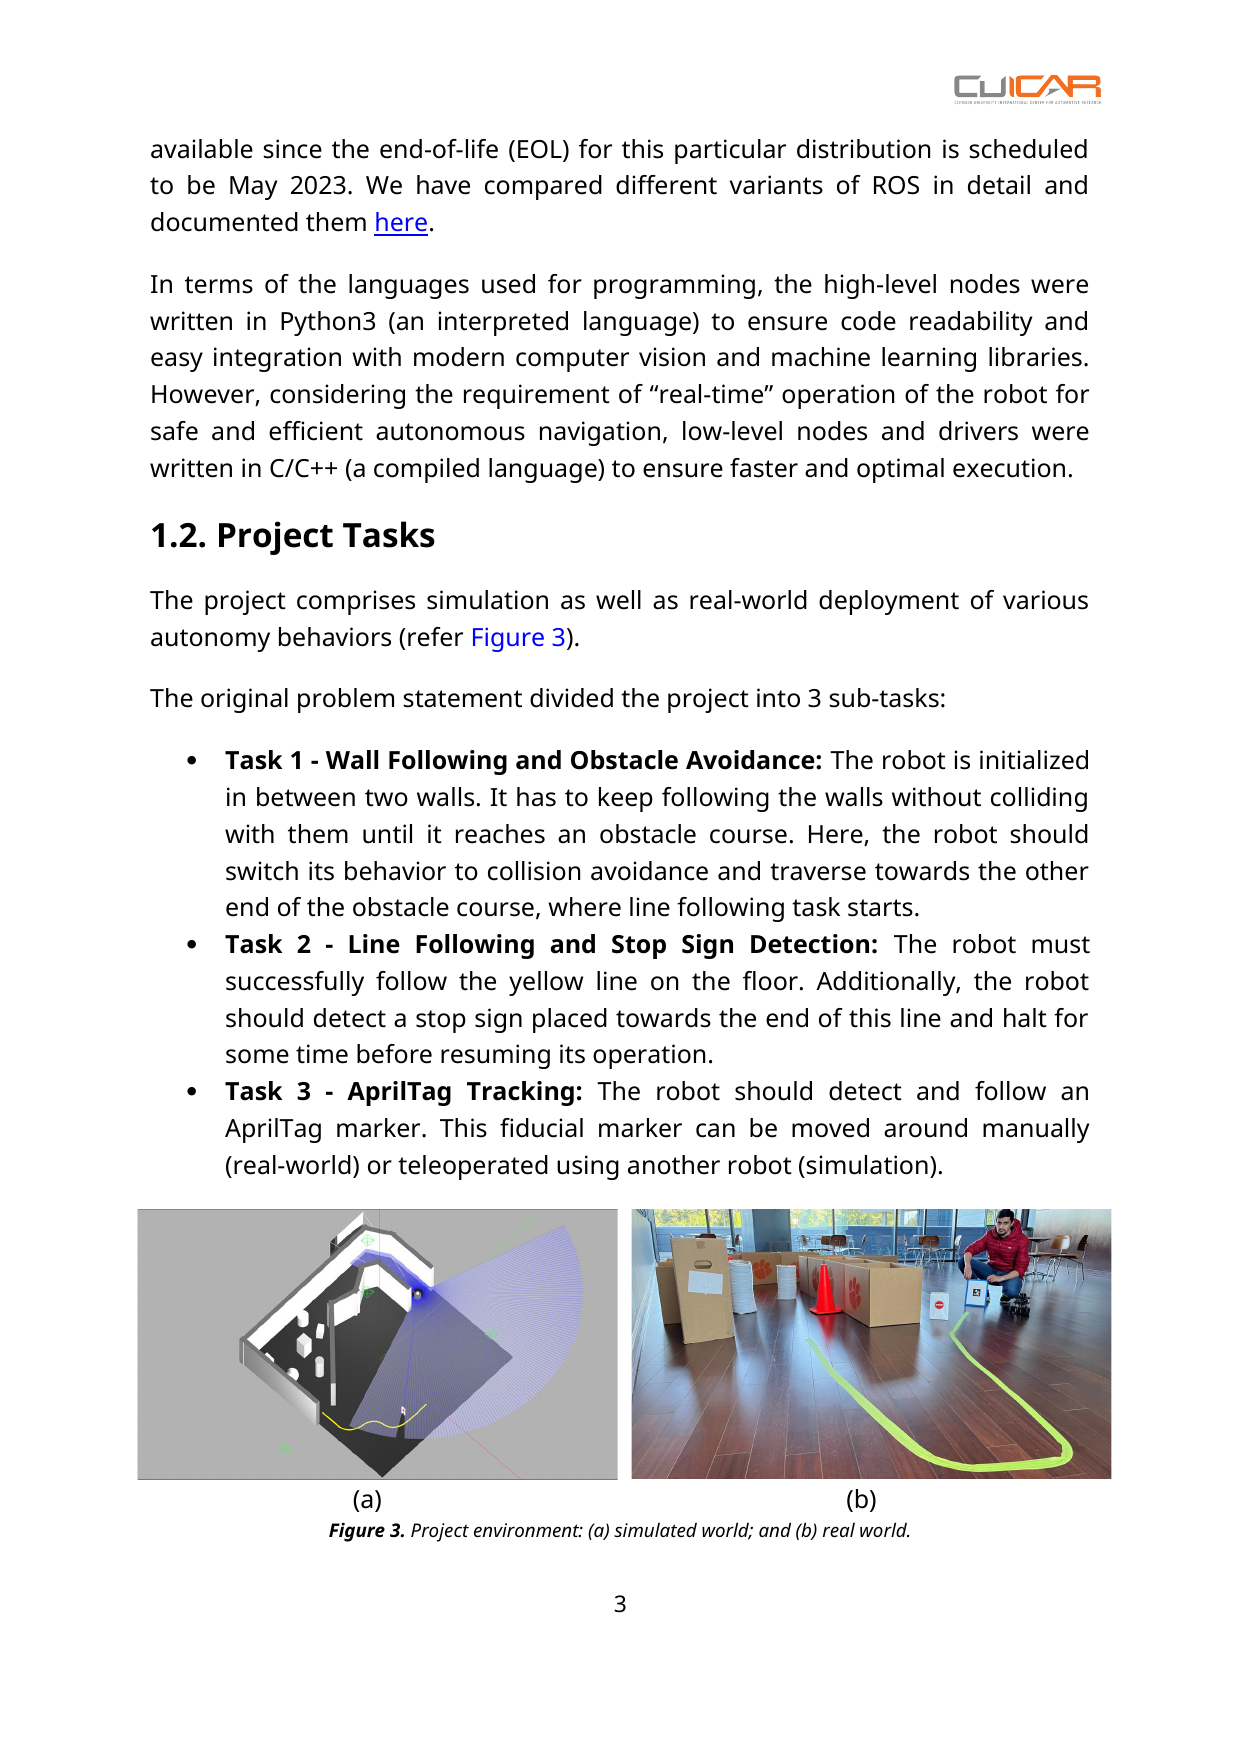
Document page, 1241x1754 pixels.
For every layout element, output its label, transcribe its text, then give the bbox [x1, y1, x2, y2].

text The project comprises simulation as well as real-world deployment of various autonomy behaviors (refer Figure 3). [150, 583, 1091, 653]
table_header [126, 1209, 620, 1481]
text The original problem statement divided the project into 3 sub-tasks: [150, 681, 1091, 715]
text In terms of the languages used for programming, the high-level nodes were written in Python3 (an interpreted language) to ensure code readability and easy integration with modern computer vision and machine learning libraries. However, considering the requirement of “real-time” operation of the robot for safe and efficient autonomous navigation, low-level nodes and drivers were written in C/C++ (a compiled language) to ensure faster and optimal execution. [150, 267, 1091, 484]
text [150, 131, 1091, 239]
subtitle 1.2. Project Tasks [150, 512, 1103, 558]
list Task 3 - AprilTag Tracking: The robot should detect and follow an AprilTag marker. This fiducial marker can be moved around manually (real-world) or teleoperated using another robot (simulation). [187, 1074, 1091, 1181]
table_header [620, 1209, 1114, 1481]
table_cell (a) [126, 1481, 620, 1518]
picture [952, 73, 1103, 106]
table_cell (b) [620, 1481, 1114, 1518]
text Figure 3. Project environment: (a) simulated world; and (b) real world. [137, 1518, 1103, 1543]
list Task 1 - Wall Following and Obstacle Avoidance: The robot is initialized in between two walls. It has to keep following the walls without colliding with them until it reaches an obstacle course. Here, the robot should switch its behavior to collision avoidance and traverse towards the other end of the obstacle course, where line following task starts. [187, 743, 1091, 924]
list Task 2 - Line Following and Stop Sign Detection: The robot must successfully follow the yellow line on the floor. Additionally, the robot should detect a stop sign placed towards the end of this line and halt for some time before resuming its operation. [187, 927, 1091, 1071]
